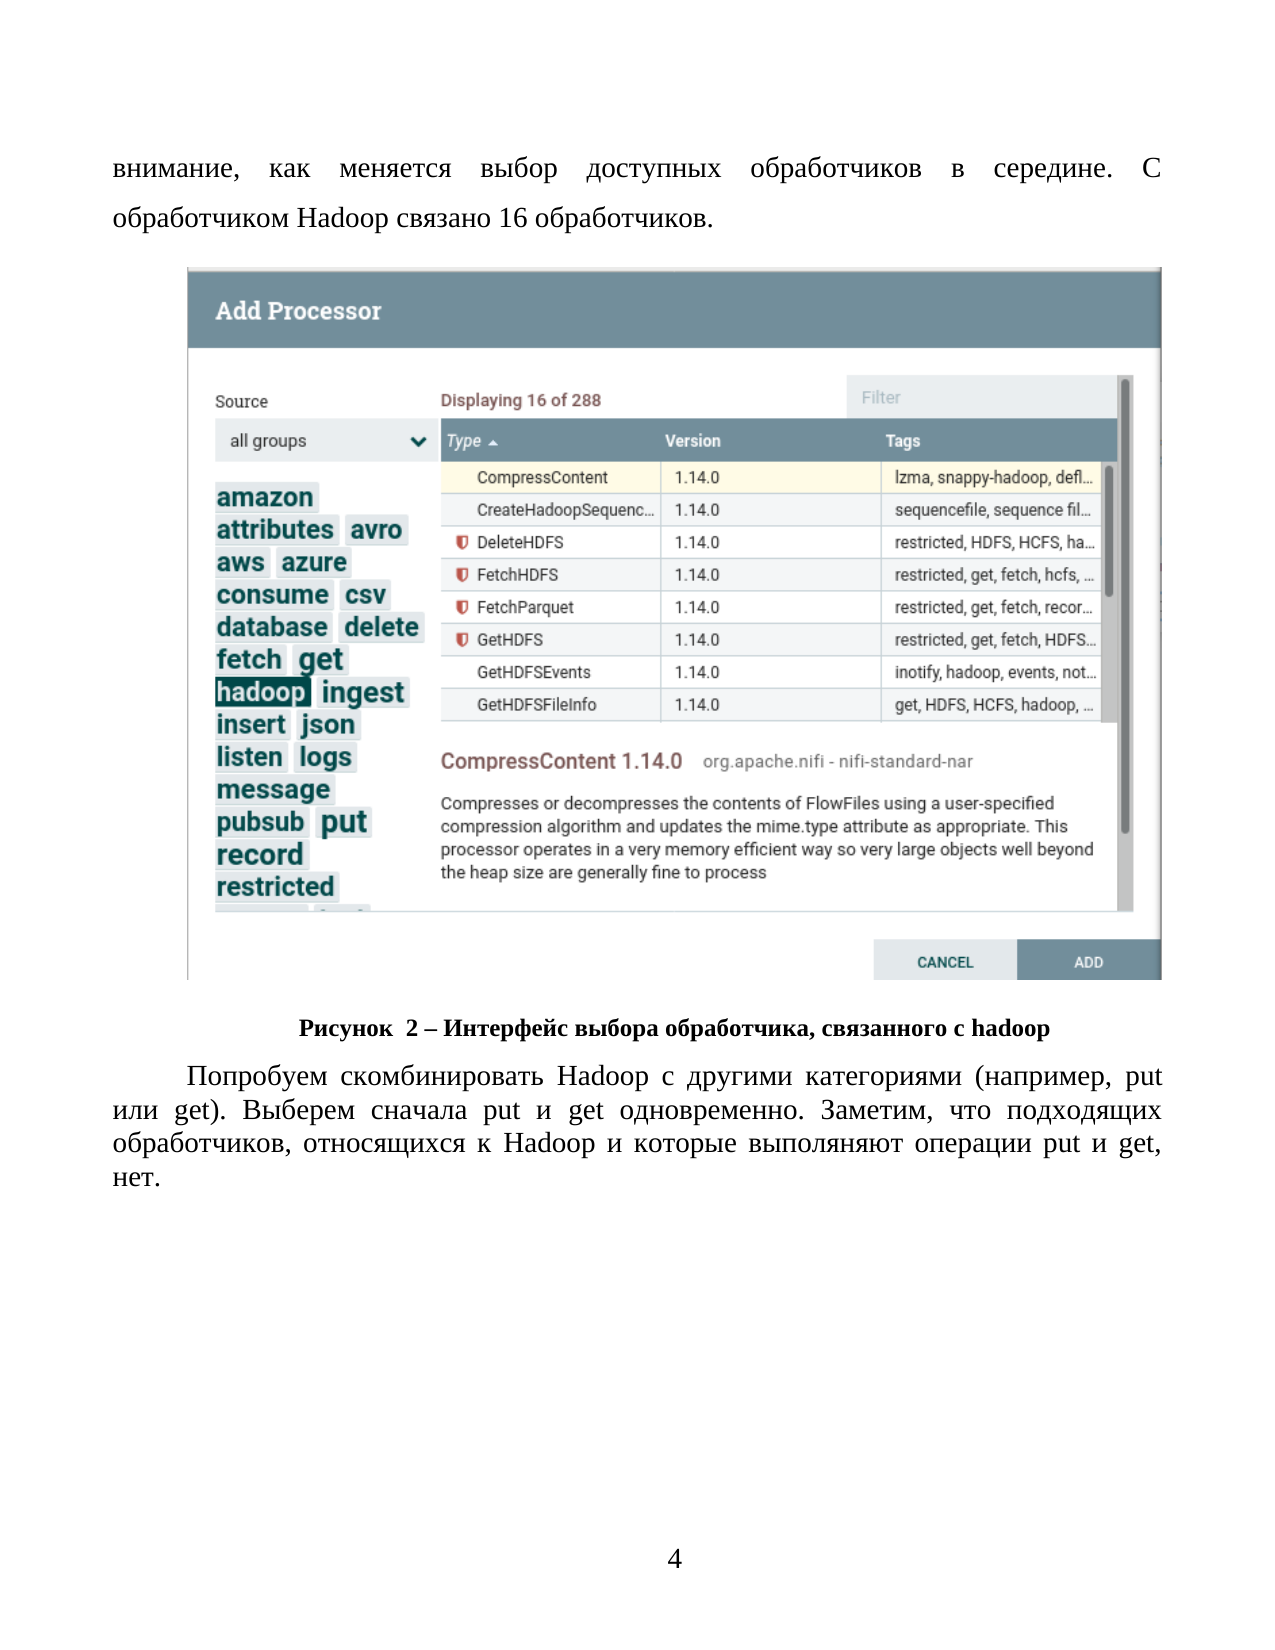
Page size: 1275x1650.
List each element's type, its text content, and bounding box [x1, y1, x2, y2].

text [112, 150, 1162, 234]
picture [187, 267, 1162, 980]
text Рисунок 2 – Интерфейс выбора обработчика, связанного с hadoop [112, 1013, 1162, 1042]
text Попробуем скомбинировать Hadoop с другими категориями (например, put или get). Выберем сначала put и get одновременно. Заметим, что подходящих обработчиков, относящихся к Hadoop и которые выполяняют операции put и get, нет. [112, 1058, 1162, 1193]
